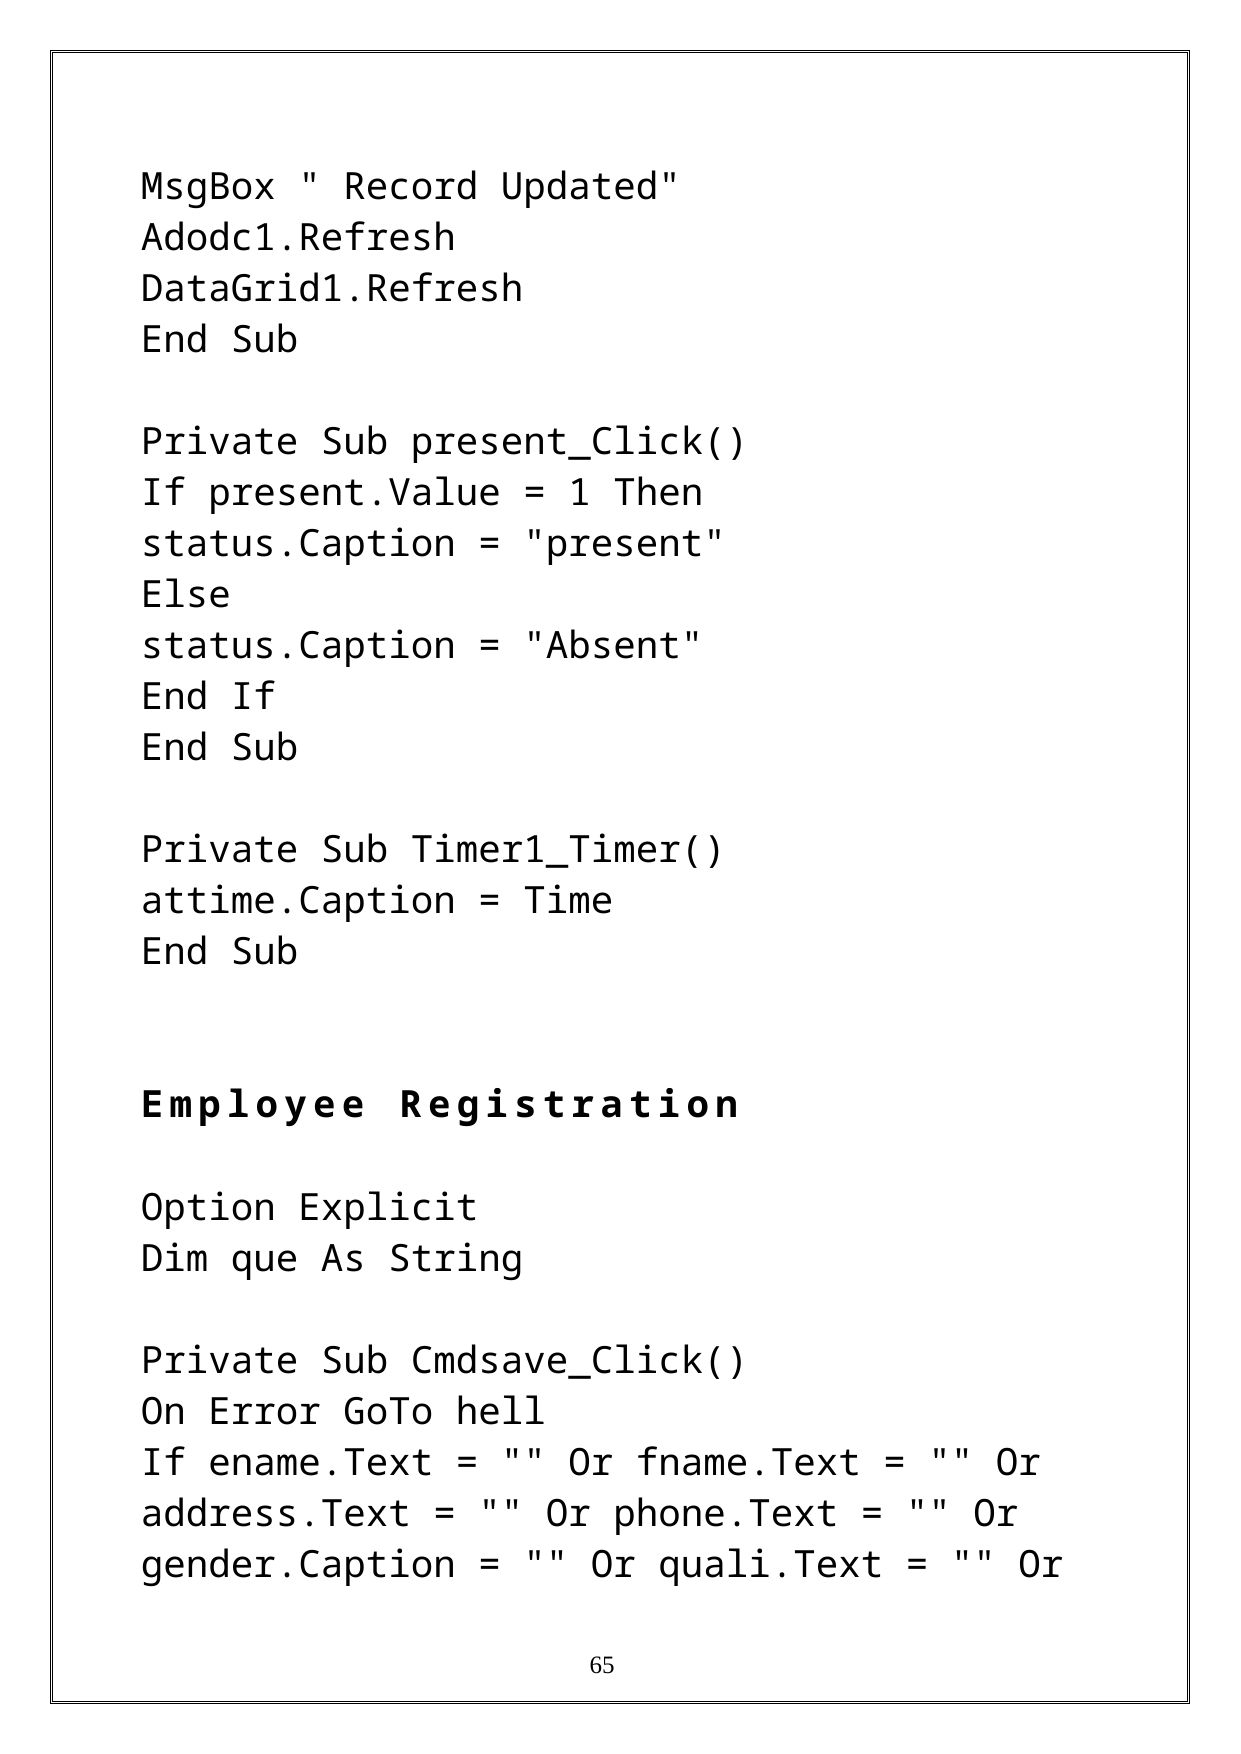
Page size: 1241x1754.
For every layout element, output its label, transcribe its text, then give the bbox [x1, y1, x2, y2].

text Employee Registration [141, 1078, 1063, 1129]
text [141, 1435, 1063, 1588]
text End Sub [141, 720, 1063, 771]
text attime.Caption = Time [141, 873, 1063, 924]
text status.Caption = "present" [141, 516, 1063, 567]
text status.Caption = "Absent" [141, 618, 1063, 669]
text On Error GoTo hell [141, 1384, 1063, 1435]
text Private Sub present_Click() [141, 414, 1063, 465]
text Private Sub Cmdsave_Click() [141, 1333, 1063, 1384]
text Else [141, 567, 1063, 618]
text DataGrid1.Refresh [141, 261, 1063, 312]
text End Sub [141, 312, 1063, 363]
text Dim que As String [141, 1231, 1063, 1282]
text Option Explicit [141, 1180, 1063, 1231]
text Private Sub Timer1_Timer() [141, 822, 1063, 873]
text End If [141, 669, 1063, 720]
text End Sub [141, 924, 1063, 976]
text If present.Value = 1 Then [141, 465, 1063, 516]
text Adodc1.Refresh [141, 210, 1063, 261]
text MsgBox " Record Updated" [141, 159, 1063, 210]
